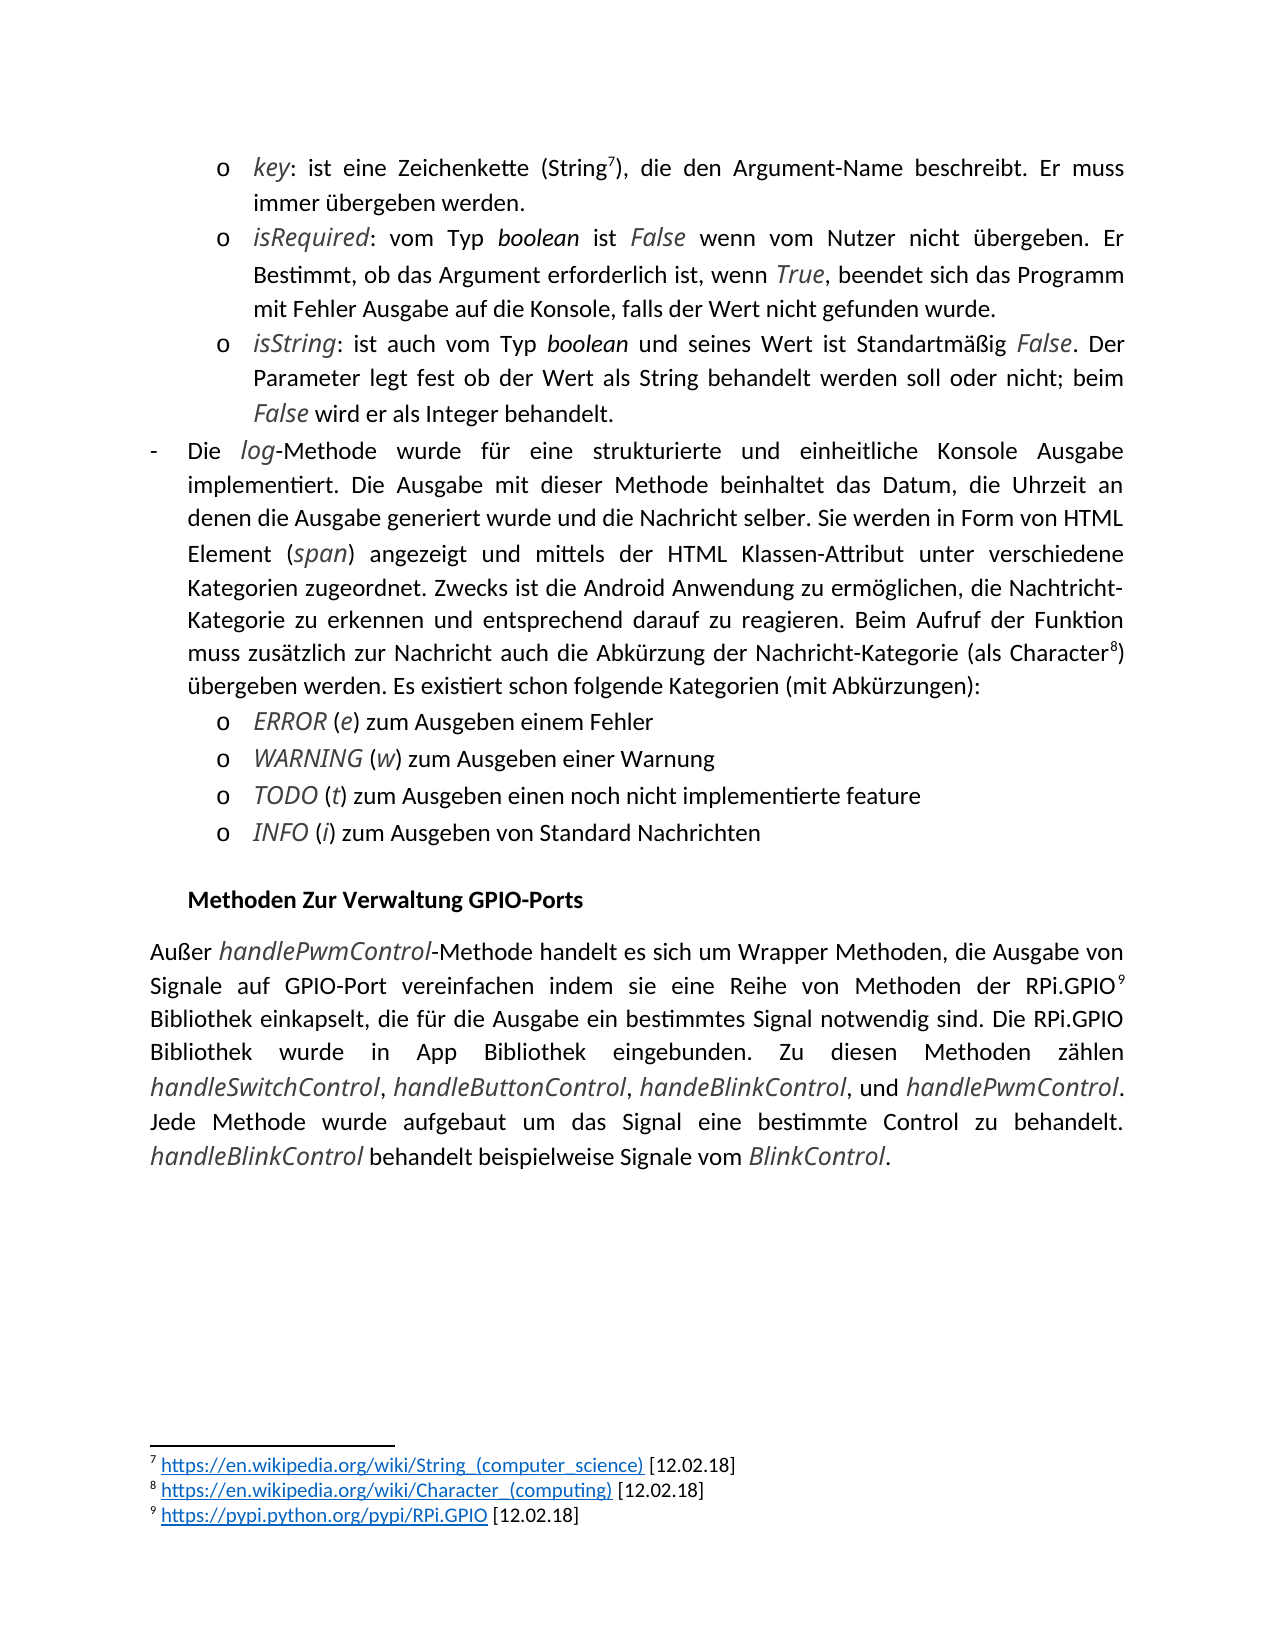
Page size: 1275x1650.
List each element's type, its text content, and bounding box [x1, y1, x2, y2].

list key: ist eine Zeichenkette (String), die den Argument-Name beschreibt. Er muss immer übergeben werden. [216, 150, 1125, 217]
list INFO (i) zum Ausgeben von Standard Nachrichten [216, 814, 1125, 848]
list isRequired: vom Typ boolean ist False wenn vom Nutzer nicht übergeben. Er Bestimmt, ob das Argument erforderlich ist, wenn True, beendet sich das Programm mit Fehler Ausgabe auf die Konsole, falls der Wert nicht gefunden wurde. [216, 219, 1125, 323]
text Außer handlePwmControl-Methode handelt es sich um Wrapper Methoden, die Ausgabe von Signale auf GPIO-Port vereinfachen indem sie eine Reihe von Methoden der RPi.GPIO Bibliothek einkapselt, die für die Ausgabe ein bestimmtes Signal notwendig sind. Die RPi.GPIO Bibliothek wurde in App Bibliothek eingebunden. Zu diesen Methoden zählen handleSwitchControl, handleButtonControl, handeBlinkControl, und handlePwmControl. Jede Methode wurde aufgebaut um das Signal eine bestimmte Control zu behandelt. handleBlinkControl behandelt beispielweise Signale vom BlinkControl. [150, 934, 1125, 1173]
list Die log-Methode wurde für eine strukturierte und einheitliche Konsole Ausgabe implementiert. Die Ausgabe mit dieser Methode beinhaltet das Datum, die Uhrzeit an denen die Ausgabe generiert wurde und die Nachricht selber. Sie werden in Form von HTML Element (span) angezeigt und mittels der HTML Klassen-Attribut unter verschiedene Kategorien zugeordnet. Zwecks ist die Android Anwendung zu ermöglichen, die Nachtricht-Kategorie zu erkennen und entsprechend darauf zu reagieren. Beim Aufruf der Funktion muss zusätzlich zur Nachricht auch die Abkürzung der Nachricht-Kategorie (als Character) übergeben werden. Es existiert schon folgende Kategorien (mit Abkürzungen): [150, 433, 1125, 701]
list WARNING (w) zum Ausgeben einer Warnung [216, 740, 1125, 774]
list TODO (t) zum Ausgeben einen noch nicht implementierte feature [216, 777, 1125, 812]
list Methoden Zur Verwaltung GPIO-Ports [187, 884, 1125, 915]
list isString: ist auch vom Typ boolean und seines Wert ist Standartmäßig False. Der Parameter legt fest ob der Wert als String behandelt werden soll oder nicht; beim False wird er als Integer behandelt. [216, 326, 1125, 430]
list ERROR (e) zum Ausgeben einem Fehler [216, 703, 1125, 738]
